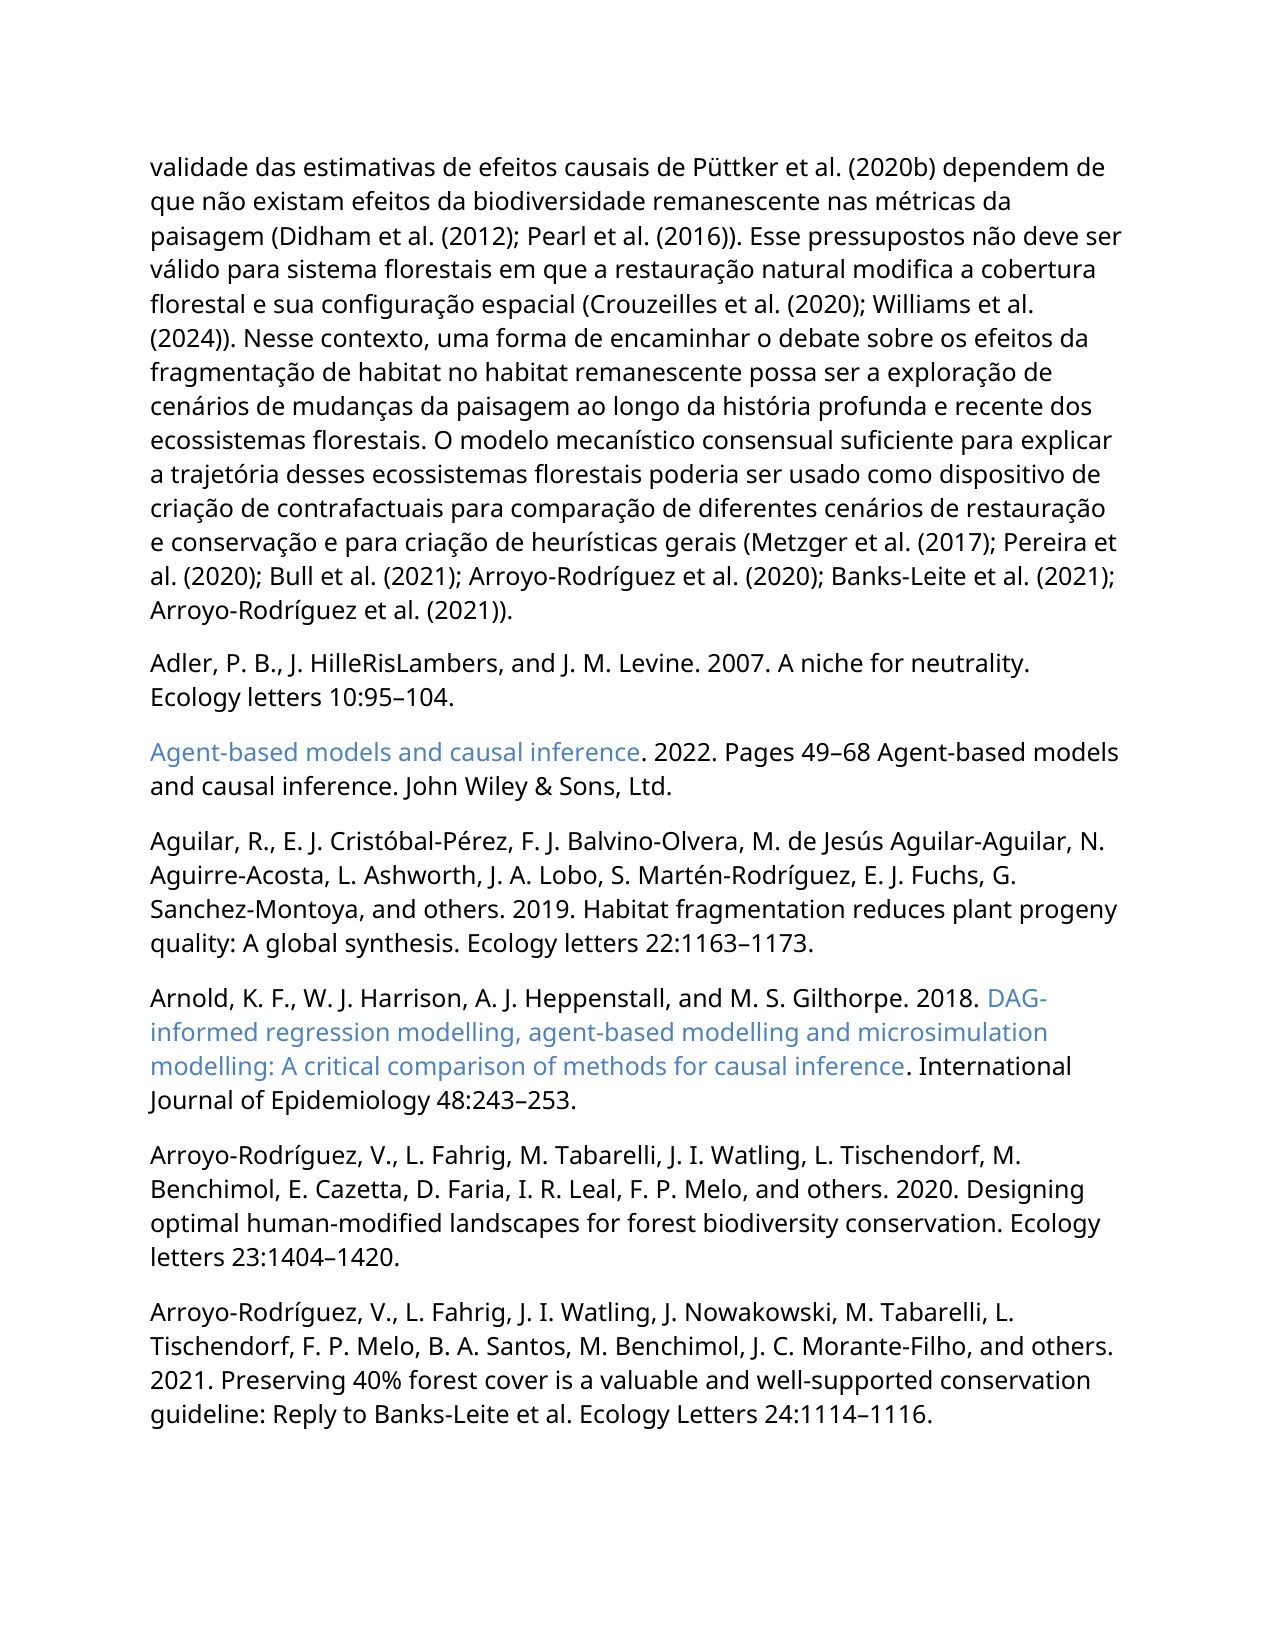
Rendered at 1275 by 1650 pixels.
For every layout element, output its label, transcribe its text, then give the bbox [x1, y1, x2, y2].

text Arnold, K. F., W. J. Harrison, A. J. Heppenstall, and M. S. Gilthorpe. 2018. DAG-informed regression modelling, agent-based modelling and microsimulation modelling: A critical comparison of methods for causal inference. International Journal of Epidemiology 48:243–253. [150, 981, 1125, 1117]
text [150, 150, 1125, 627]
text Arroyo-Rodríguez, V., L. Fahrig, J. I. Watling, J. Nowakowski, M. Tabarelli, L. Tischendorf, F. P. Melo, B. A. Santos, M. Benchimol, J. C. Morante-Filho, and others. 2021. Preserving 40% forest cover is a valuable and well-supported conservation guideline: Reply to Banks-Leite et al. Ecology Letters 24:1114–1116. [150, 1295, 1125, 1431]
text Aguilar, R., E. J. Cristóbal-Pérez, F. J. Balvino-Olvera, M. de Jesús Aguilar-Aguilar, N. Aguirre-Acosta, L. Ashworth, J. A. Lobo, S. Martén-Rodrı́guez, E. J. Fuchs, G. Sanchez-Montoya, and others. 2019. Habitat fragmentation reduces plant progeny quality: A global synthesis. Ecology letters 22:1163–1173. [150, 823, 1125, 960]
text Arroyo-Rodríguez, V., L. Fahrig, M. Tabarelli, J. I. Watling, L. Tischendorf, M. Benchimol, E. Cazetta, D. Faria, I. R. Leal, F. P. Melo, and others. 2020. Designing optimal human-modified landscapes for forest biodiversity conservation. Ecology letters 23:1404–1420. [150, 1138, 1125, 1274]
text Agent-based models and causal inference. 2022. Pages 49–68 Agent‐based models and causal inference. John Wiley & Sons, Ltd. [150, 734, 1125, 803]
text Adler, P. B., J. HilleRisLambers, and J. M. Levine. 2007. A niche for neutrality. Ecology letters 10:95–104. [150, 646, 1125, 714]
